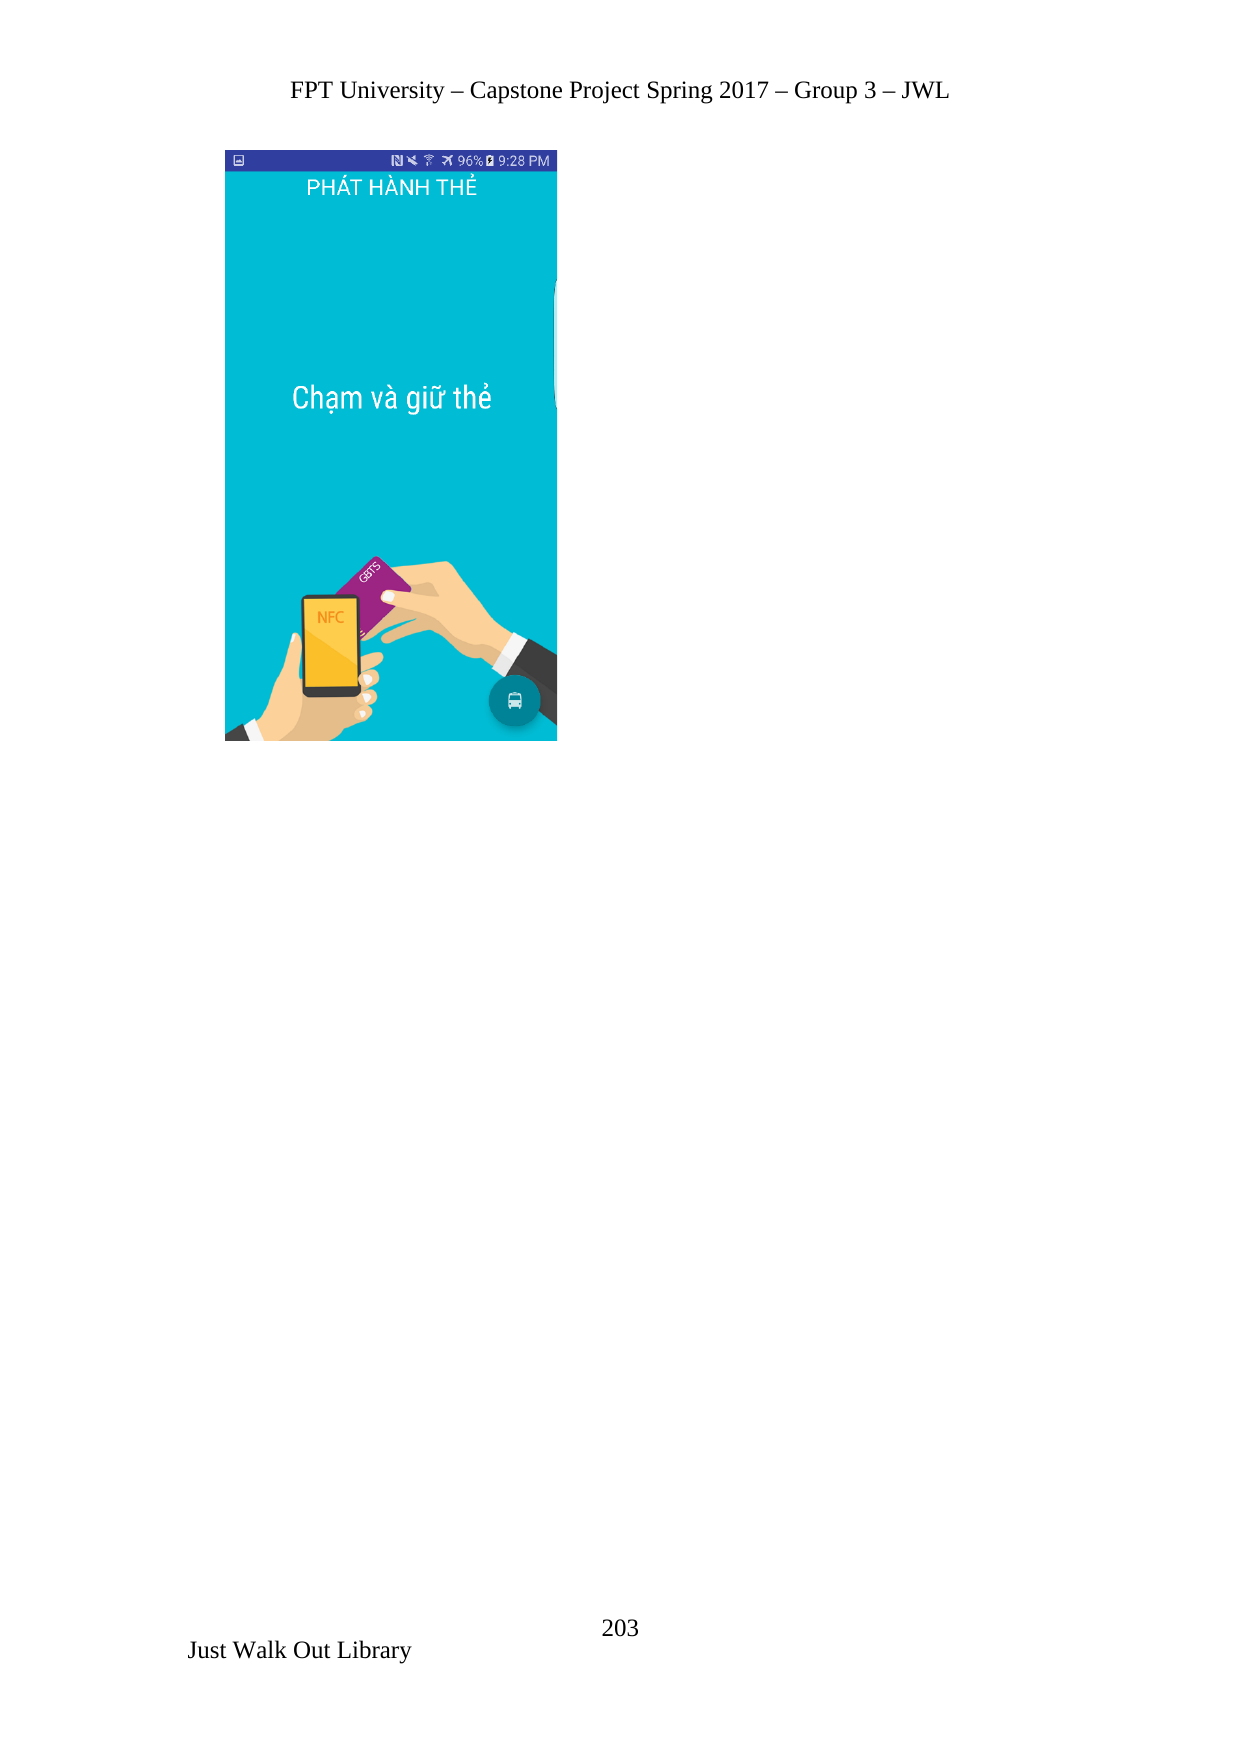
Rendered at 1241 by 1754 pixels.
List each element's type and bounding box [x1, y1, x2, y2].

picture [225, 150, 558, 741]
